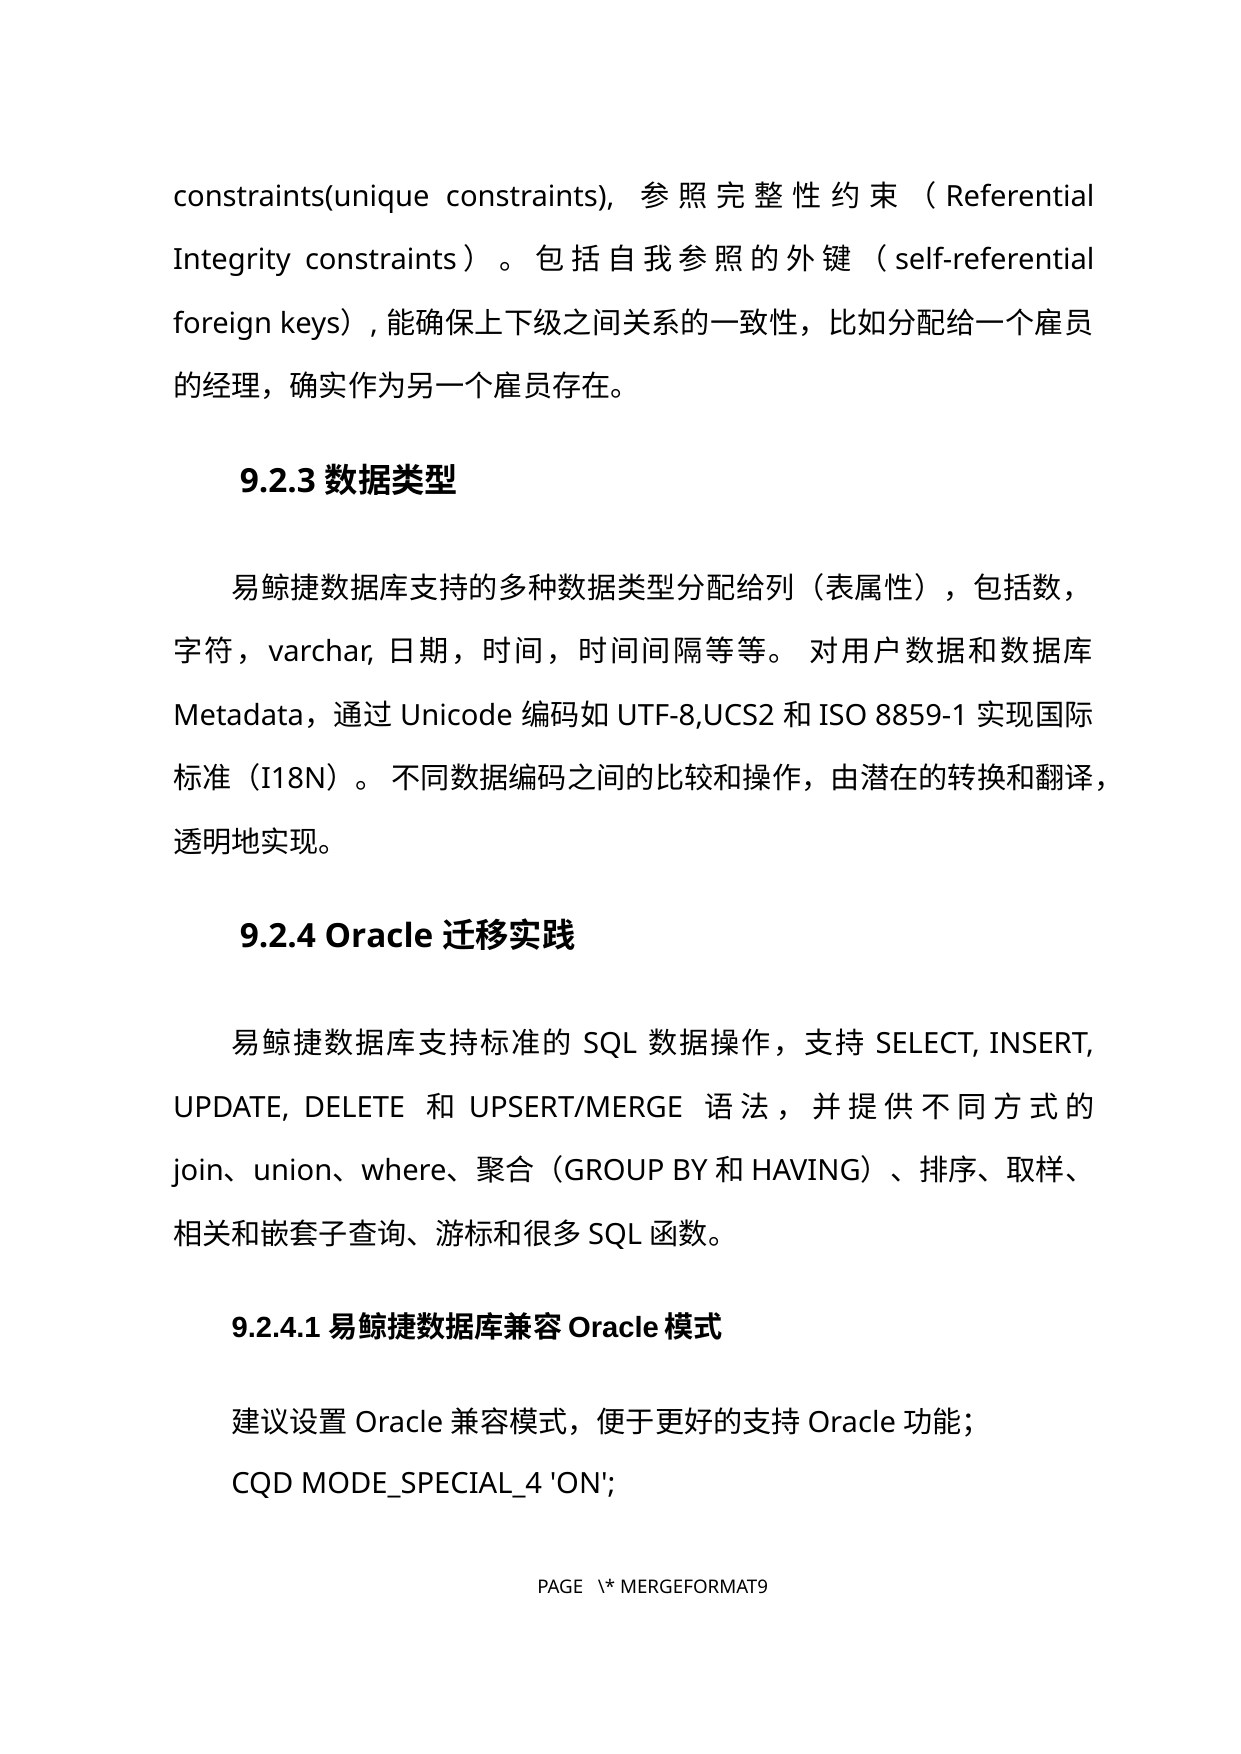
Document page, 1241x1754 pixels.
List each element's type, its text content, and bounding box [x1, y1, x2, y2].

text CQD MODE_SPECIAL_4 'ON'; [173, 1462, 1094, 1502]
text 易鲸捷数据库支持标准的 SQL 数据操作，支持 SELECT, INSERT, UPDATE, DELETE 和UPSERT/MERGE 语法，并提供不同方式的 join、union、where、聚合（GROUP BY 和 HAVING）、排序、取样、相关和嵌套子查询、游标和很多 SQL 函数。 [173, 1020, 1094, 1253]
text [173, 172, 1094, 405]
subtitle 9.2.3 数据类型 [173, 453, 1094, 502]
subtitle 9.2.4.1 易鲸捷数据库兼容Oracle模式 [173, 1303, 1094, 1345]
text 建议设置 Oracle 兼容模式，便于更好的支持 Oracle 功能； [173, 1399, 1094, 1441]
text 易鲸捷数据库支持的多种数据类型分配给列（表属性），包括数，字符，varchar, 日期，时间，时间间隔等等。 对用户数据和数据库 Metadata，通过 Unicode 编码如 UTF-8,UCS2 和ISO 8859-1 实现国际标准（I18N）。 不同数据编码之间的比较和操作，由潜在的转换和翻译，透明地实现。 [173, 564, 1094, 861]
subtitle 9.2.4 Oracle 迁移实践 [173, 909, 1094, 957]
